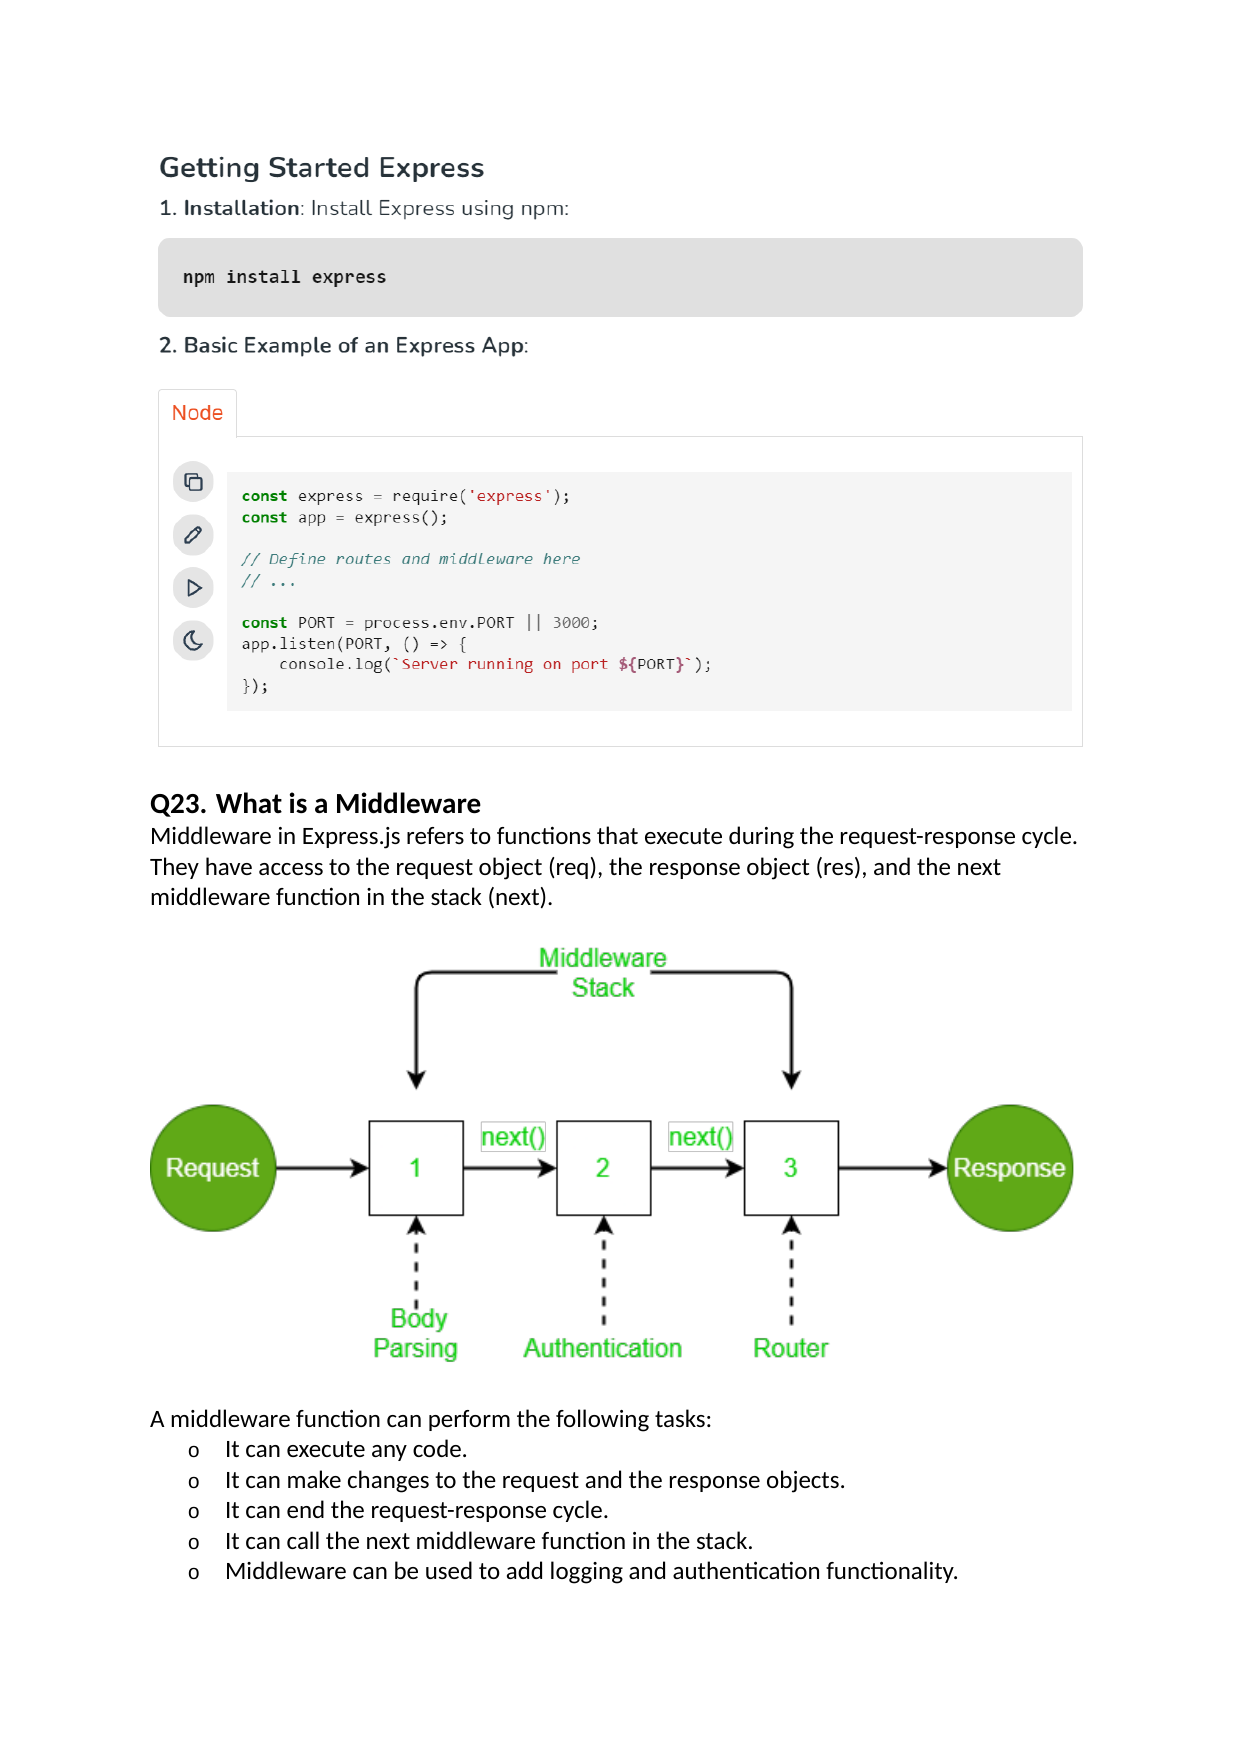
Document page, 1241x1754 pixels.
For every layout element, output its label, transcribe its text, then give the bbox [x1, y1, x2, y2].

text A middleware function can perform the following tasks: [150, 1403, 1090, 1433]
picture [150, 150, 1091, 750]
list It can call the next middleware function in the stack. [187, 1525, 1090, 1555]
list It can end the request-response cycle. [187, 1494, 1090, 1525]
text Middleware in Express.js refers to functions that execute during the request-response cycle. They have access to the request object (req), the response object (res), and the next middleware function in the stack (next). [150, 821, 1090, 912]
picture [150, 942, 1074, 1373]
list Middleware can be used to add logging and authentication functionality. [187, 1555, 1090, 1586]
list It can make changes to the request and the response objects. [187, 1464, 1090, 1494]
text Q23. What is a Middleware [150, 785, 1090, 821]
list It can execute any code. [187, 1433, 1090, 1464]
